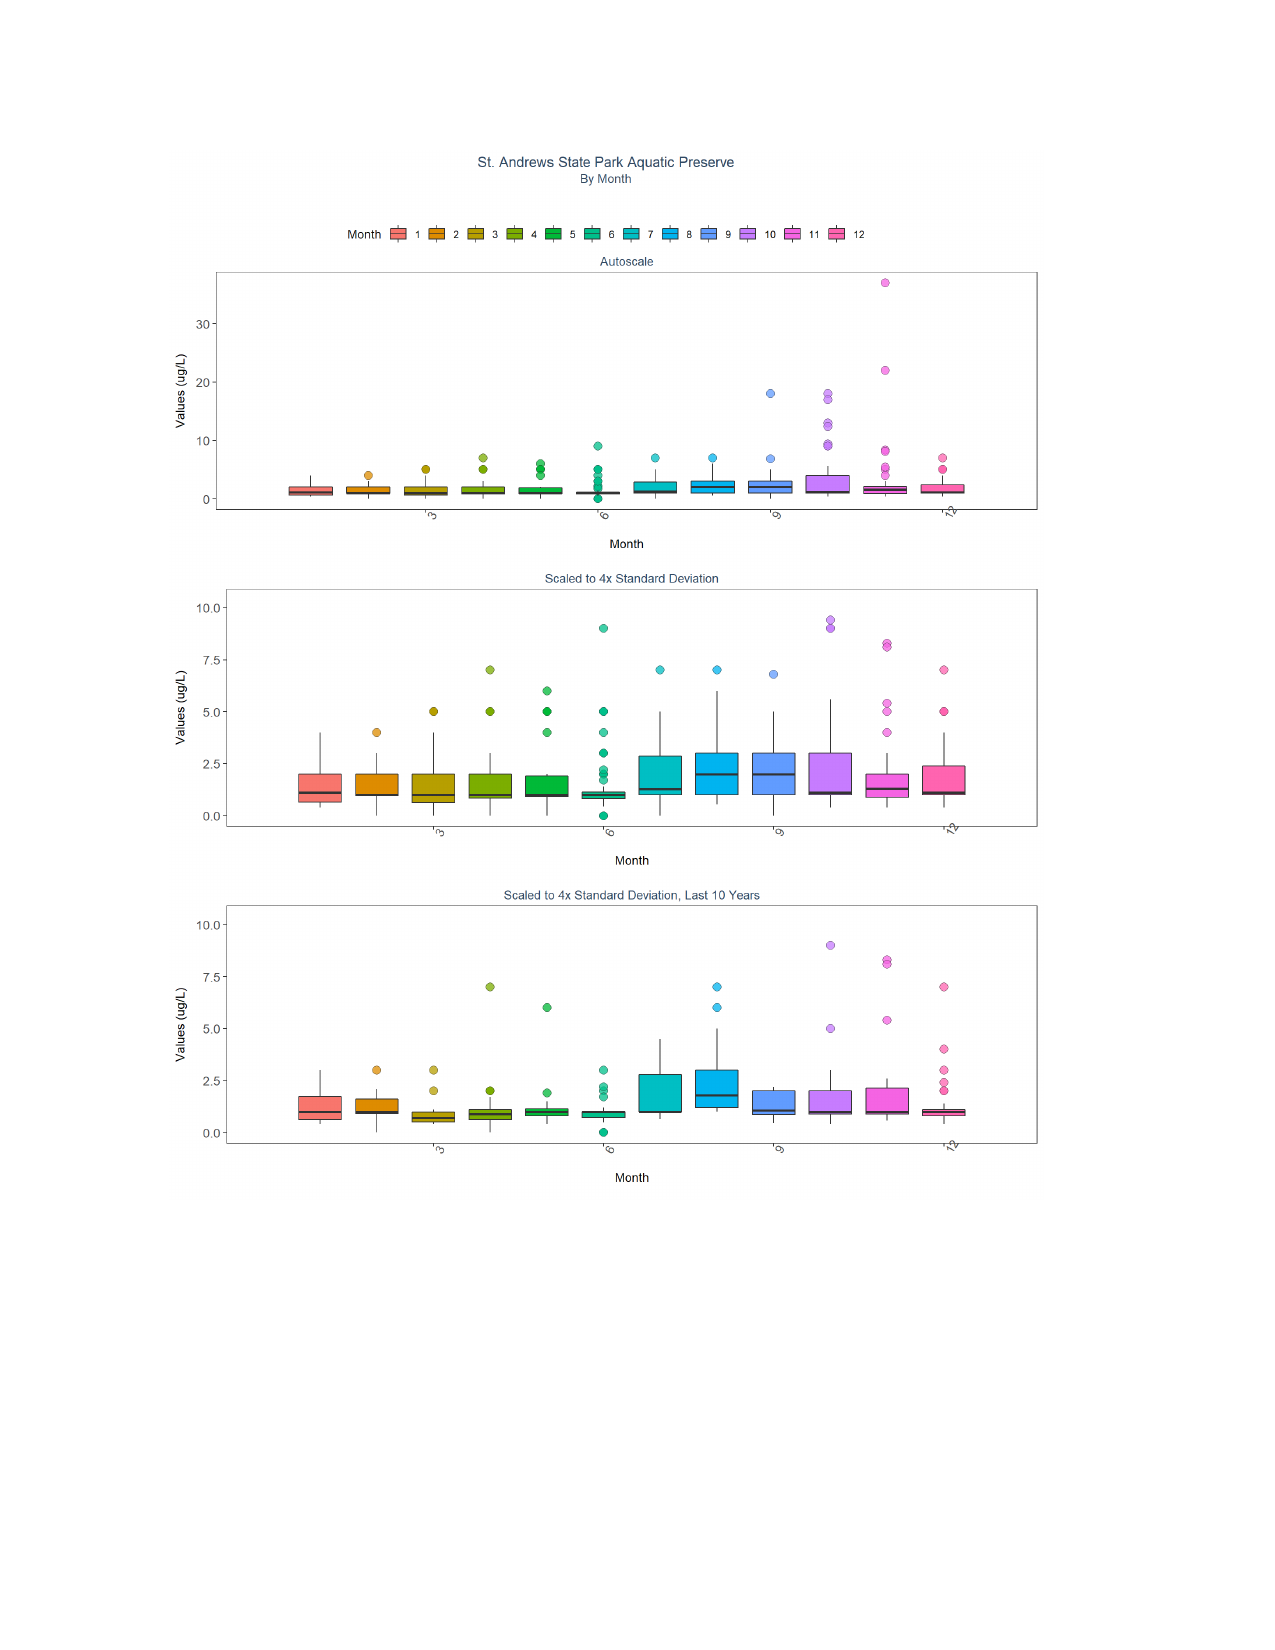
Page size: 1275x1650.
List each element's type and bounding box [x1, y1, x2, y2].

picture [168, 150, 1044, 1200]
